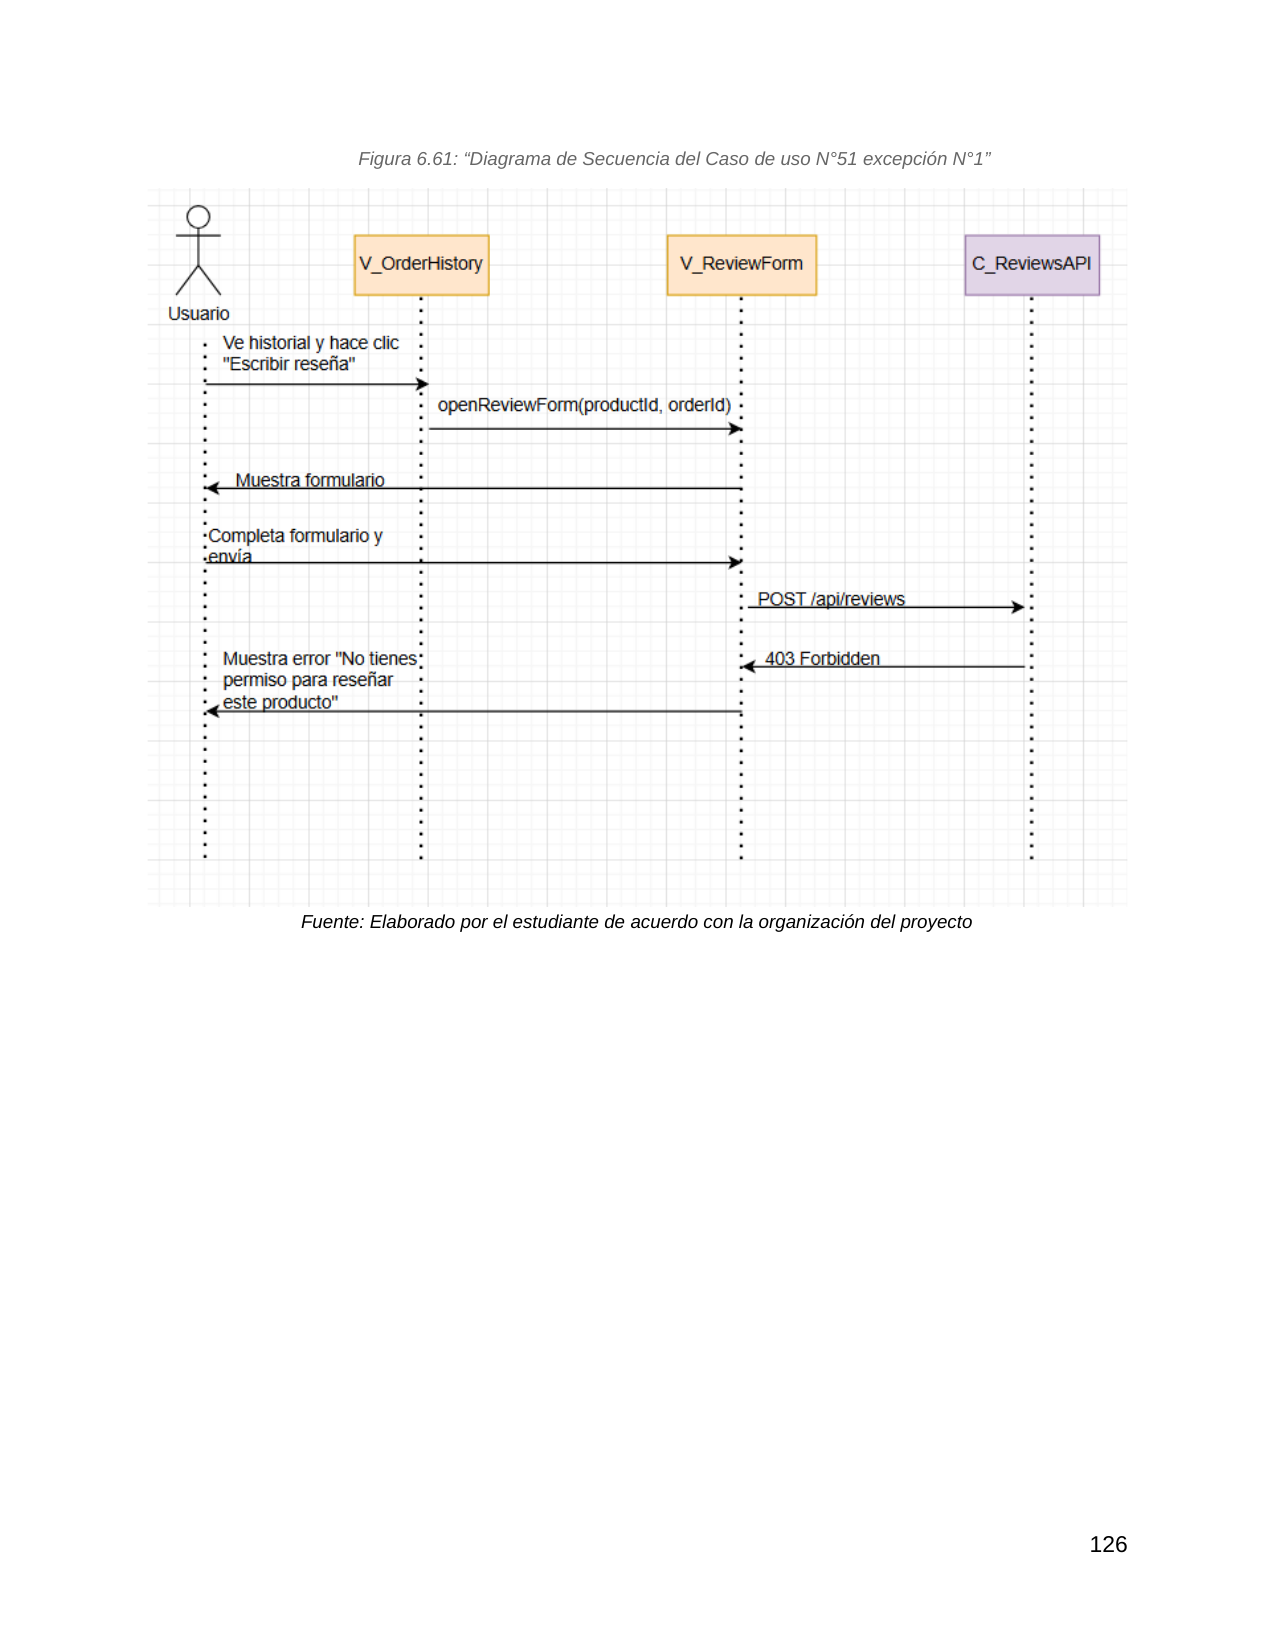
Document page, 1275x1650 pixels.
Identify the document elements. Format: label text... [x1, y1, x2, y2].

text Fuente: Elaborado por el estudiante de acuerdo con la organización del proyecto [148, 911, 1127, 932]
picture [147, 188, 1128, 907]
subtitle Figura 6.61: “Diagrama de Secuencia del Caso de uso N°51 excepción N°1” [223, 148, 1127, 169]
